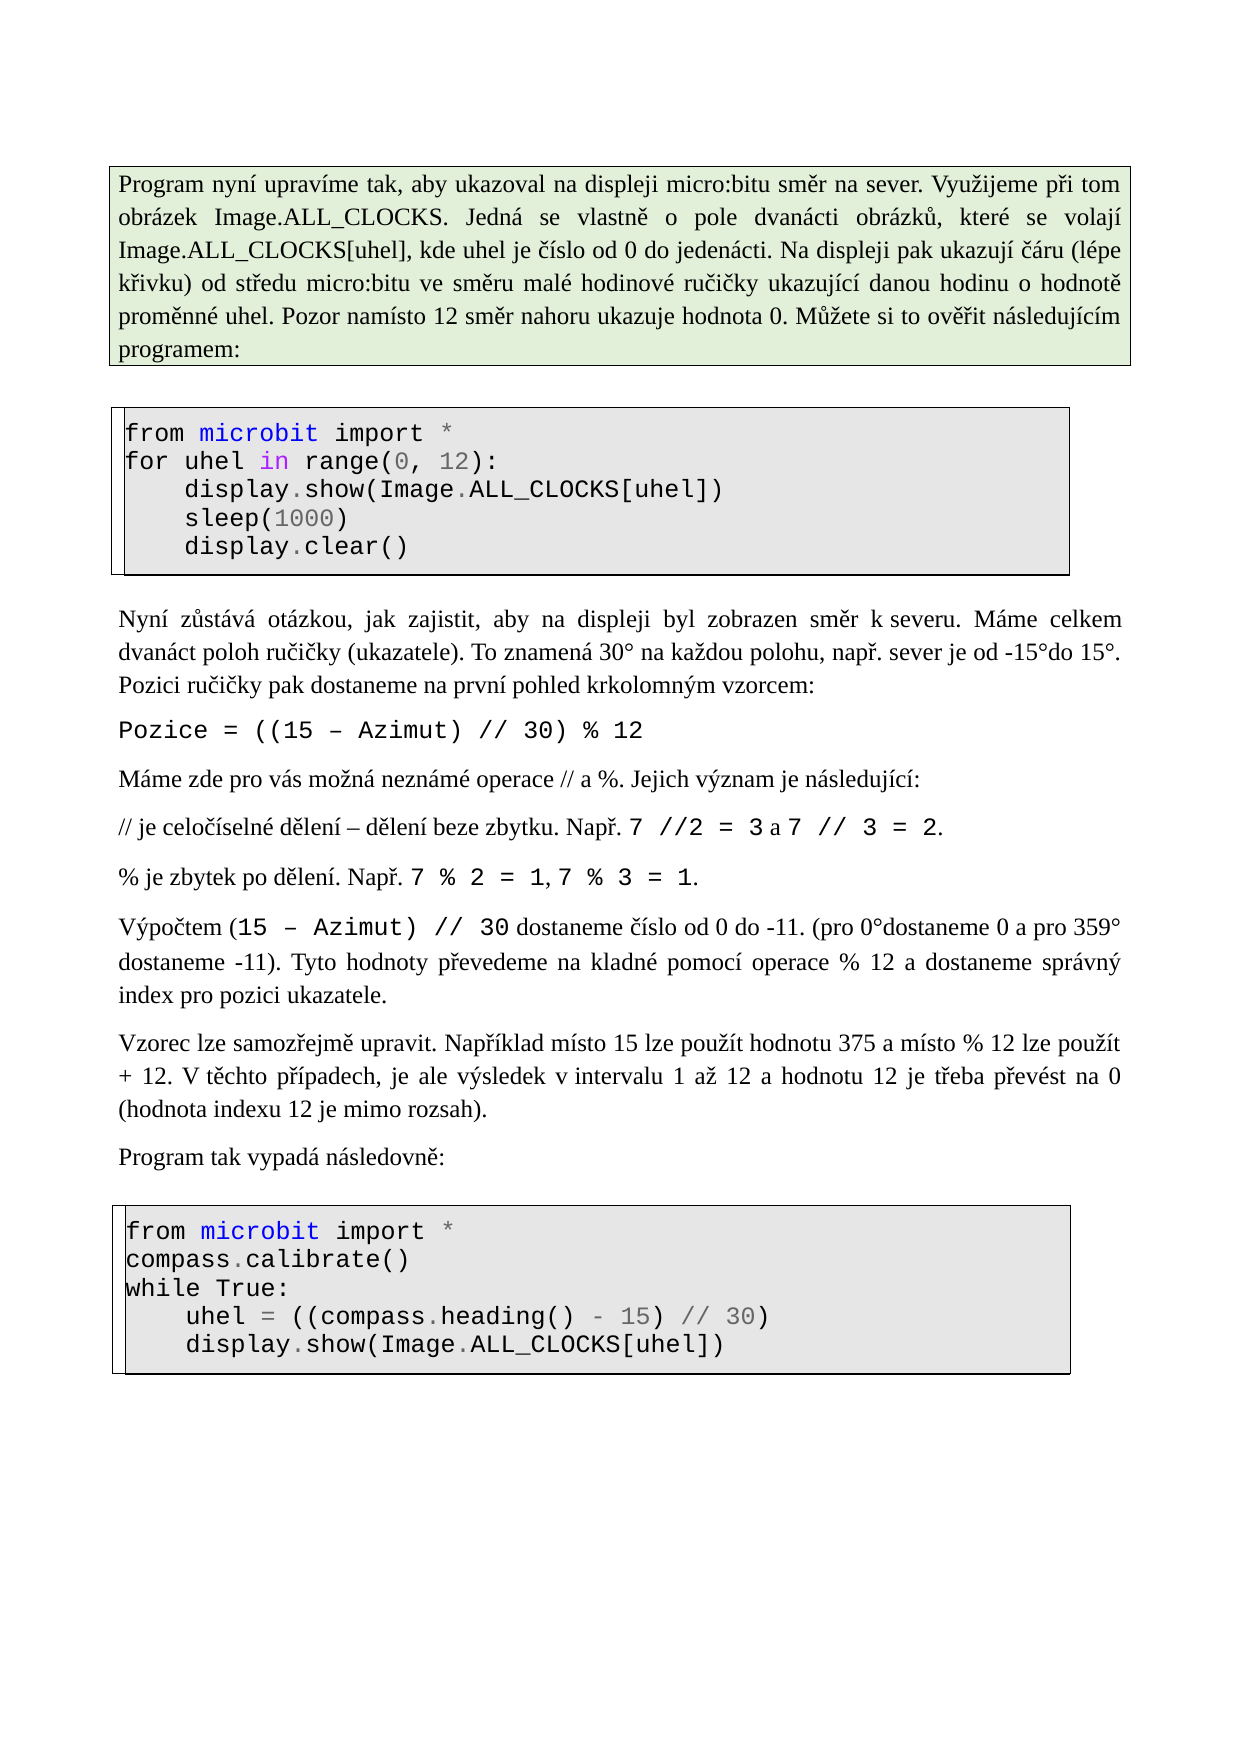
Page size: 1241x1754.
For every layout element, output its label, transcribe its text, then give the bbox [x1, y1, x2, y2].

text % je zbytek po dělení. Např. 7 % 2 = 1, 7 % 3 = 1. [118, 862, 1122, 893]
text Výpočtem (15 – Azimut) // 30 dostaneme číslo od 0 do -11. (pro 0°dostaneme 0 a pro 359° dostaneme -11). Tyto hodnoty převedeme na kladné pomocí operace % 12 a dostaneme správný index pro pozici ukazatele. [118, 912, 1122, 1009]
text // je celočíselné dělení – dělení beze zbytku. Např. 7 //2 = 3 a 7 // 3 = 2. [118, 812, 1122, 843]
text Pozice = ((15 – Azimut) // 30) % 12 [118, 717, 1122, 746]
text Program tak vypadá následovně: [118, 1142, 1122, 1170]
text Máme zde pro vás možná neznámé operace // a %. Jejich význam je následující: [118, 764, 1122, 793]
text Program nyní upravíme tak, aby ukazoval na displeji micro:bitu směr na sever. Využijeme při tom obrázek Image.ALL_CLOCKS. Jedná se vlastně o pole dvanácti obrázků, které se volají Image.ALL_CLOCKS[uhel], kde uhel je číslo od 0 do jedenácti. Na displeji pak ukazují čáru (lépe křivku) od středu micro:bitu ve směru malé hodinové ručičky ukazující danou hodinu o hodnotě proměnné uhel. Pozor namísto 12 směr nahoru ukazuje hodnota 0. Můžete si to ověřit následujícím programem: [110, 167, 1130, 365]
text Nyní zůstává otázkou, jak zajistit, aby na displeji byl zobrazen směr k severu. Máme celkem dvanáct poloh ručičky (ukazatele). To znamená 30° na každou polohu, např. sever je od -15°do 15°. Pozici ručičky pak dostaneme na první pohled krkolomným vzorcem: [118, 604, 1122, 699]
text Vzorec lze samozřejmě upravit. Například místo 15 lze použít hodnotu 375 a místo % 12 lze použít + 12. V těchto případech, je ale výsledek v intervalu 1 až 12 a hodnotu 12 je třeba převést na 0 (hodnota indexu 12 je mimo rozsah). [118, 1028, 1122, 1123]
